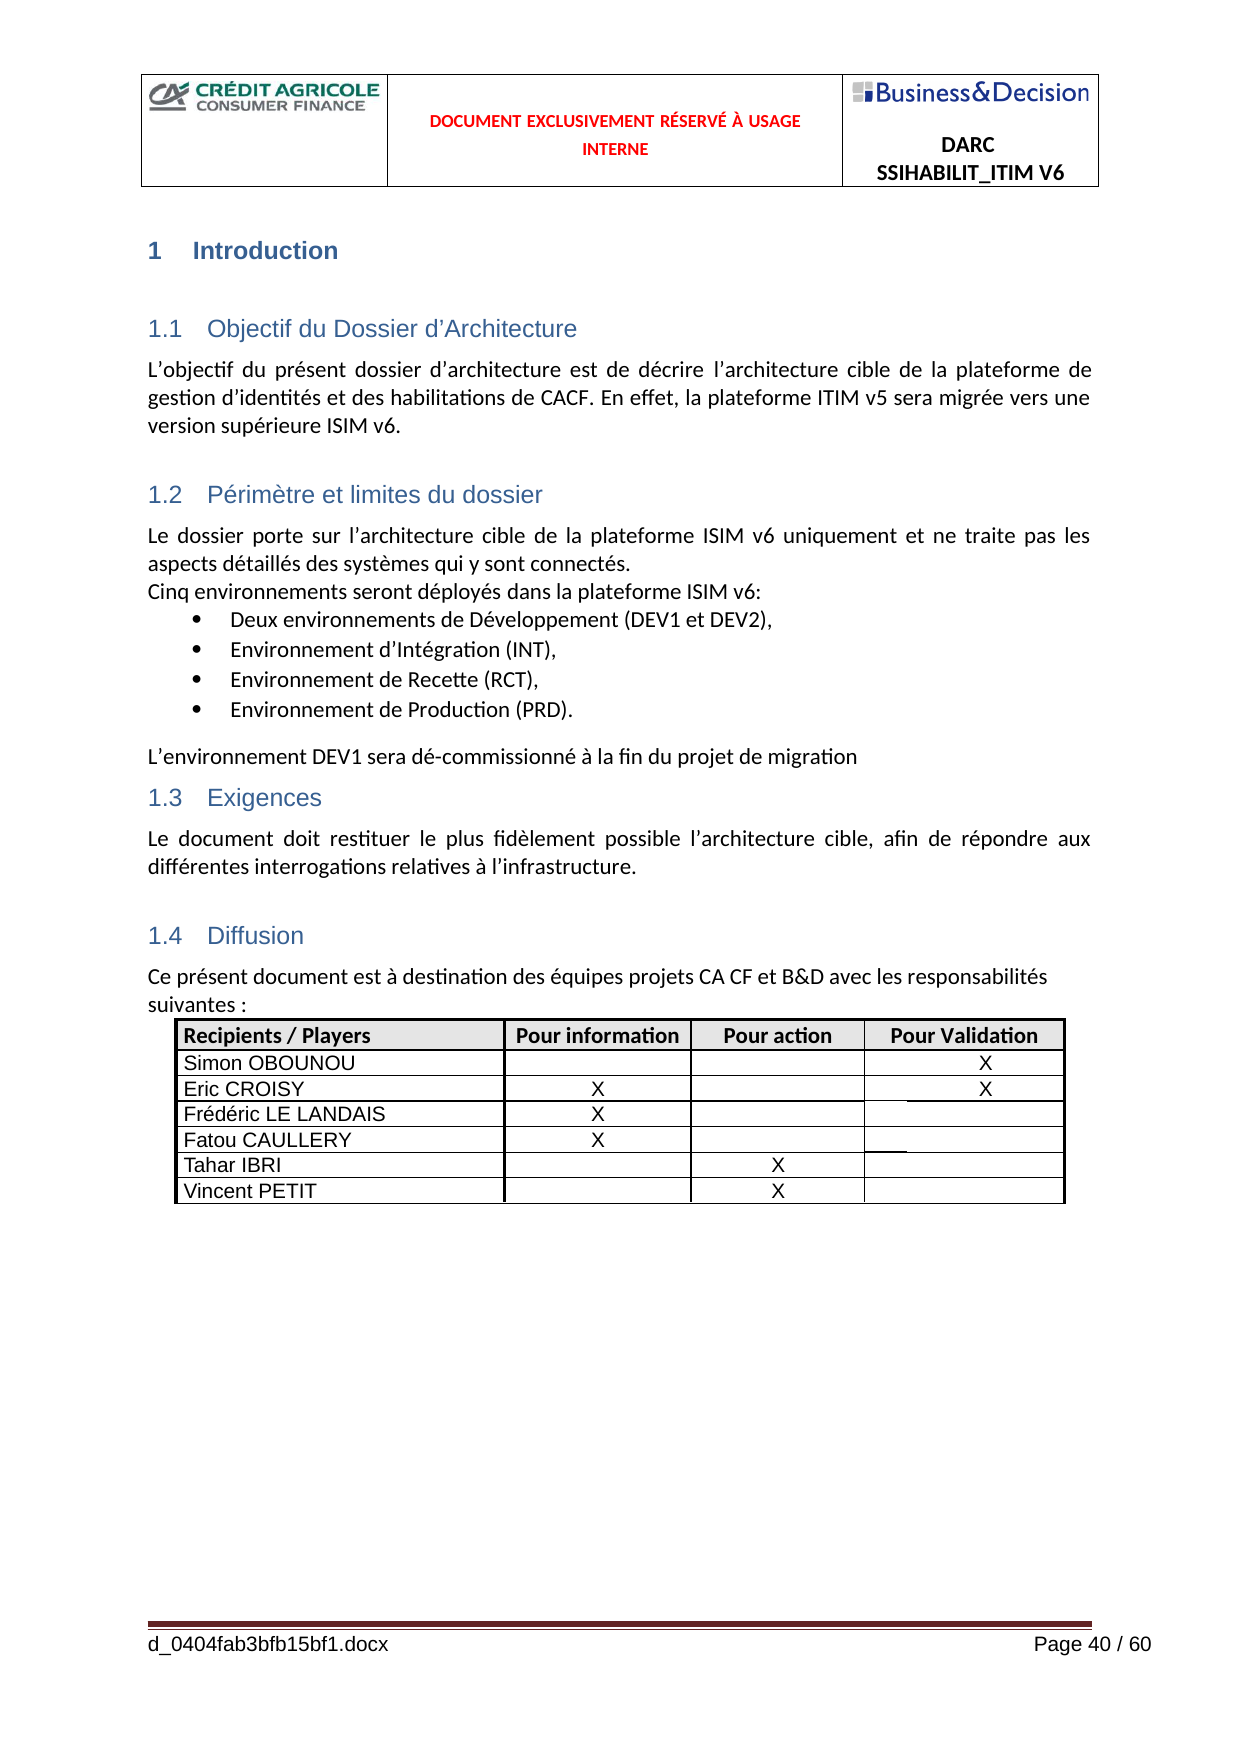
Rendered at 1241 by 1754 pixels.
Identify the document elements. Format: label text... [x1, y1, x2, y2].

table_cell [865, 1178, 907, 1202]
table_cell X [692, 1178, 864, 1202]
list Deux environnements de Développement (DEV1 et DEV2), [193, 605, 1092, 633]
text Cinq environnements seront déployés dans la plateforme ISIM v6: [148, 577, 1092, 605]
table_cell [506, 1178, 690, 1202]
table_cell [692, 1127, 864, 1151]
table_cell X [907, 1076, 1063, 1100]
subtitle Introduction [148, 236, 1092, 265]
text Ce présent document est à destination des équipes projets CA CF et B&D avec les responsabilités suivantes : [148, 962, 1092, 1018]
table_header Pour information [506, 1021, 690, 1049]
list Environnement de Production (PRD). [193, 696, 1092, 724]
table_cell [506, 1153, 690, 1177]
table_header Recipients / Players [178, 1021, 503, 1049]
table_cell X [907, 1051, 1063, 1075]
table_cell [865, 1051, 907, 1075]
table_cell Eric CROISY [178, 1076, 503, 1100]
subtitle Diffusion [148, 921, 1092, 949]
table_cell X [506, 1102, 690, 1126]
table_cell [692, 1102, 864, 1126]
table_cell [692, 1051, 864, 1075]
table_cell [907, 1178, 1063, 1202]
table_cell Tahar IBRI [178, 1153, 503, 1177]
text L’environnement DEV1 sera dé-commissionné à la fin du projet de migration [148, 742, 1092, 771]
table_cell [865, 1076, 907, 1100]
table_cell X [692, 1153, 864, 1177]
table_cell Vincent PETIT [178, 1178, 503, 1202]
list Environnement d’Intégration (INT), [193, 635, 1092, 663]
table_cell [506, 1051, 690, 1075]
table_header Pour action [692, 1021, 864, 1049]
table_cell [907, 1102, 1063, 1126]
table_cell [865, 1153, 907, 1177]
table_cell [865, 1127, 907, 1151]
table_cell [907, 1127, 1063, 1151]
table_cell Frédéric LE LANDAIS [178, 1102, 503, 1126]
subtitle Exigences [148, 783, 1092, 812]
table_cell X [506, 1076, 690, 1100]
table_cell [692, 1076, 864, 1100]
table_cell X [506, 1127, 690, 1151]
table_cell [865, 1101, 907, 1126]
table_header Pour Validation [865, 1021, 1063, 1049]
text L’objectif du présent dossier d’architecture est de décrire l’architecture cible de la plateforme de gestion d’identités et des habilitations de CACF. En effet, la plateforme ITIM v5 sera migrée vers une version supérieure ISIM v6. [148, 355, 1092, 439]
subtitle Périmètre et limites du dossier [148, 480, 1092, 508]
table_cell Simon OBOUNOU [178, 1051, 503, 1075]
text Le document doit restituer le plus fidèlement possible l’architecture cible, afin de répondre aux différentes interrogations relatives à l’infrastructure. [148, 824, 1092, 880]
picture [852, 81, 1089, 102]
picture [148, 81, 382, 113]
text Le dossier porte sur l’architecture cible de la plateforme ISIM v6 uniquement et ne traite pas les aspects détaillés des systèmes qui y sont connectés. [148, 521, 1092, 577]
subtitle Objectif du Dossier d’Architecture [148, 314, 1092, 343]
list Environnement de Recette (RCT), [193, 665, 1092, 693]
table_cell Fatou CAULLERY [178, 1127, 503, 1151]
table_cell [907, 1153, 1063, 1177]
